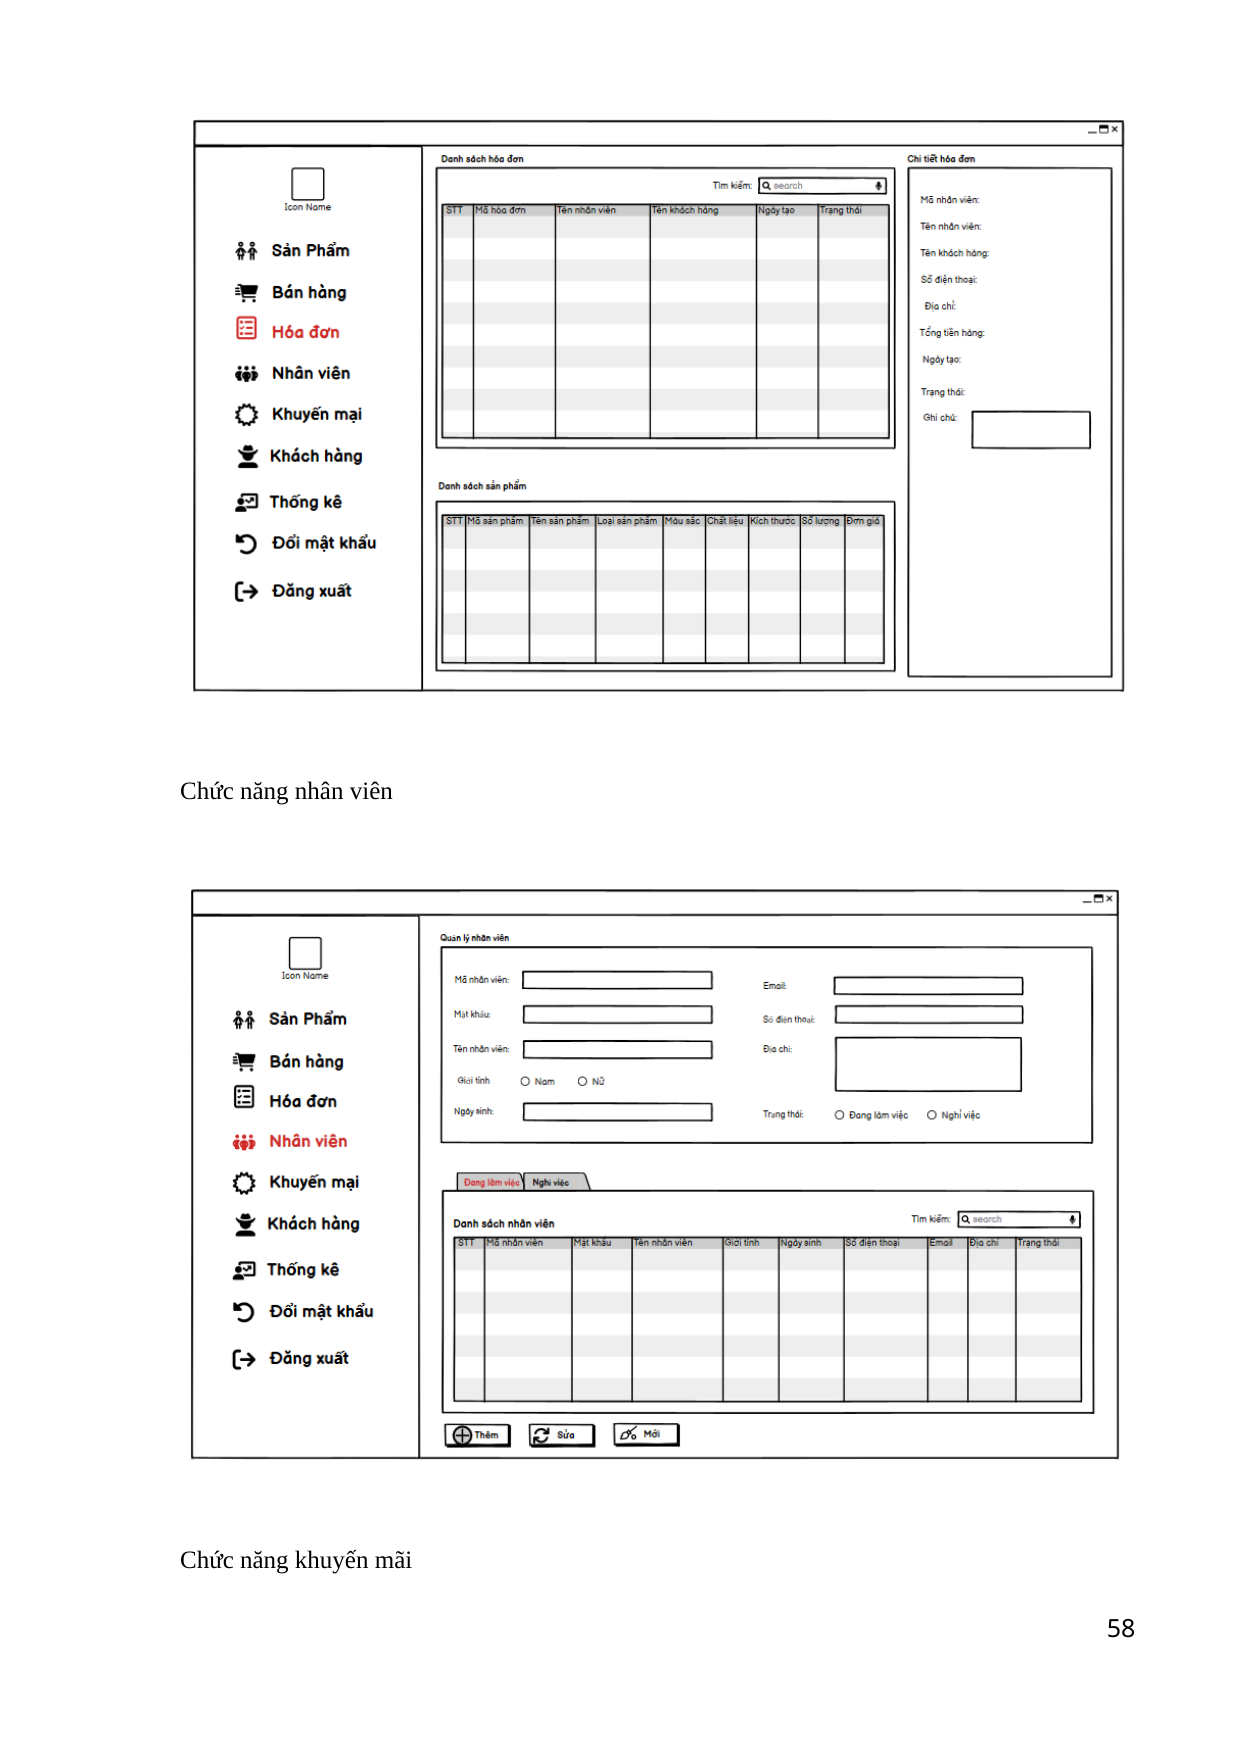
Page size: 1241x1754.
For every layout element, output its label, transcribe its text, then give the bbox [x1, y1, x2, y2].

text Chức năng nhân viên [180, 776, 1135, 805]
picture [180, 879, 1136, 1470]
picture [180, 105, 1136, 701]
text Chức năng khuyến mãi [180, 1545, 1135, 1574]
